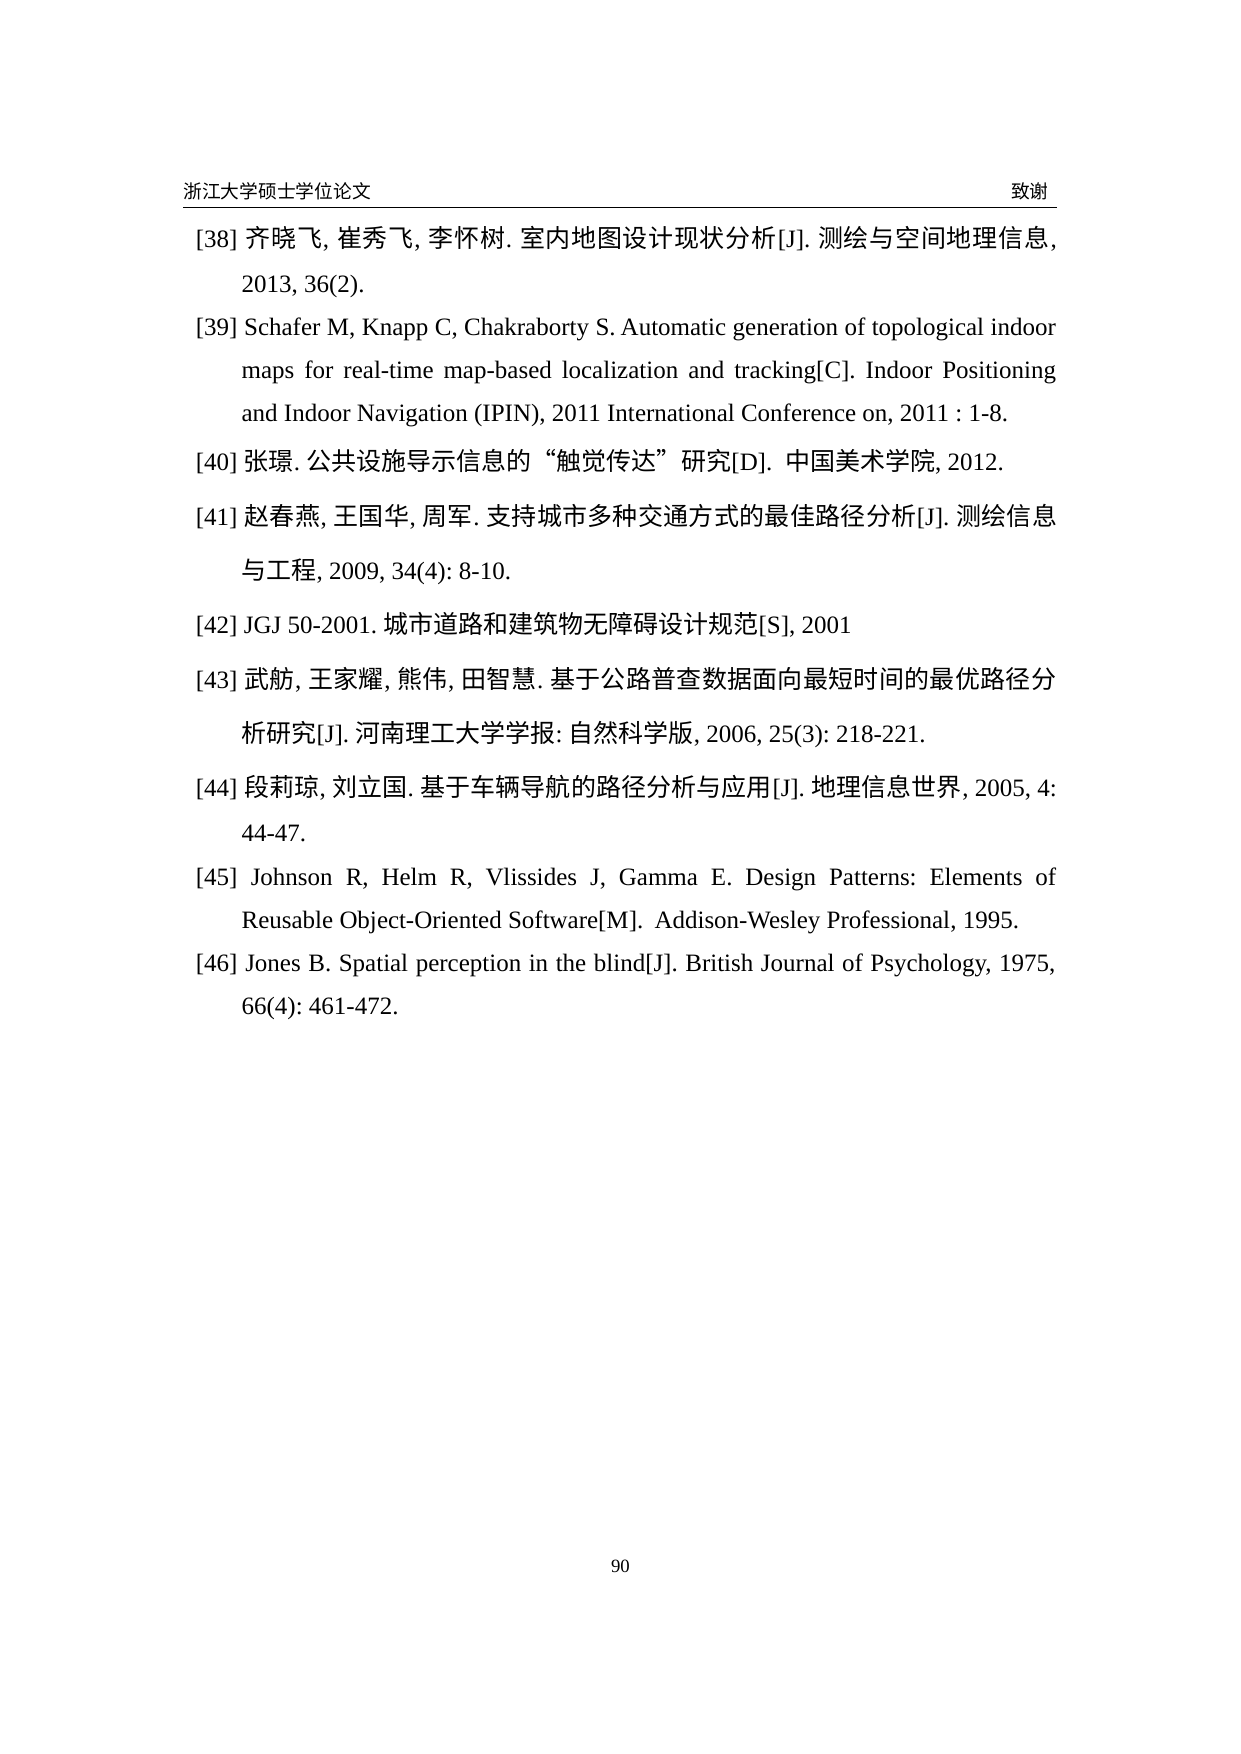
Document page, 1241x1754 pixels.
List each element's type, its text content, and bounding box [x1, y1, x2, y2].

text [38] 齐晓飞, 崔秀飞, 李怀树. 室内地图设计现状分析[J]. 测绘与空间地理信息, 2013, 36(2). [196, 218, 1057, 298]
text [46] Jones B. Spatial perception in the blind[J]. British Journal of Psychology, 1975, 66(4): 461-472. [196, 948, 1057, 1020]
text [41] 赵春燕, 王国华, 周军. 支持城市多种交通方式的最佳路径分析[J]. 测绘信息与工程, 2009, 34(4): 8-10. [196, 496, 1057, 587]
text [40] 张璟. 公共设施导示信息的“触觉传达”研究[D]. 中国美术学院, 2012. [196, 442, 1057, 478]
text [43] 武舫, 王家耀, 熊伟, 田智慧. 基于公路普查数据面向最短时间的最优路径分析研究[J]. 河南理工大学学报: 自然科学版, 2006, 25(3): 218-221. [196, 659, 1057, 750]
text [45] Johnson R, Helm R, Vlissides J, Gamma E. Design Patterns: Elements of Reusable Object-Oriented Software[M]. Addison-Wesley Professional, 1995. [196, 862, 1057, 933]
text [44] 段莉琼, 刘立国. 基于车辆导航的路径分析与应用[J]. 地理信息世界, 2005, 4: 44-47. [196, 768, 1057, 847]
text [39] Schafer M, Knapp C, Chakraborty S. Automatic generation of topological indoor maps for real-time map-based localization and tracking[C]. Indoor Positioning and Indoor Navigation (IPIN), 2011 International Conference on, 2011 : 1-8. [196, 312, 1057, 427]
text [42] JGJ 50-2001. 城市道路和建筑物无障碍设计规范[S], 2001 [196, 605, 1057, 641]
